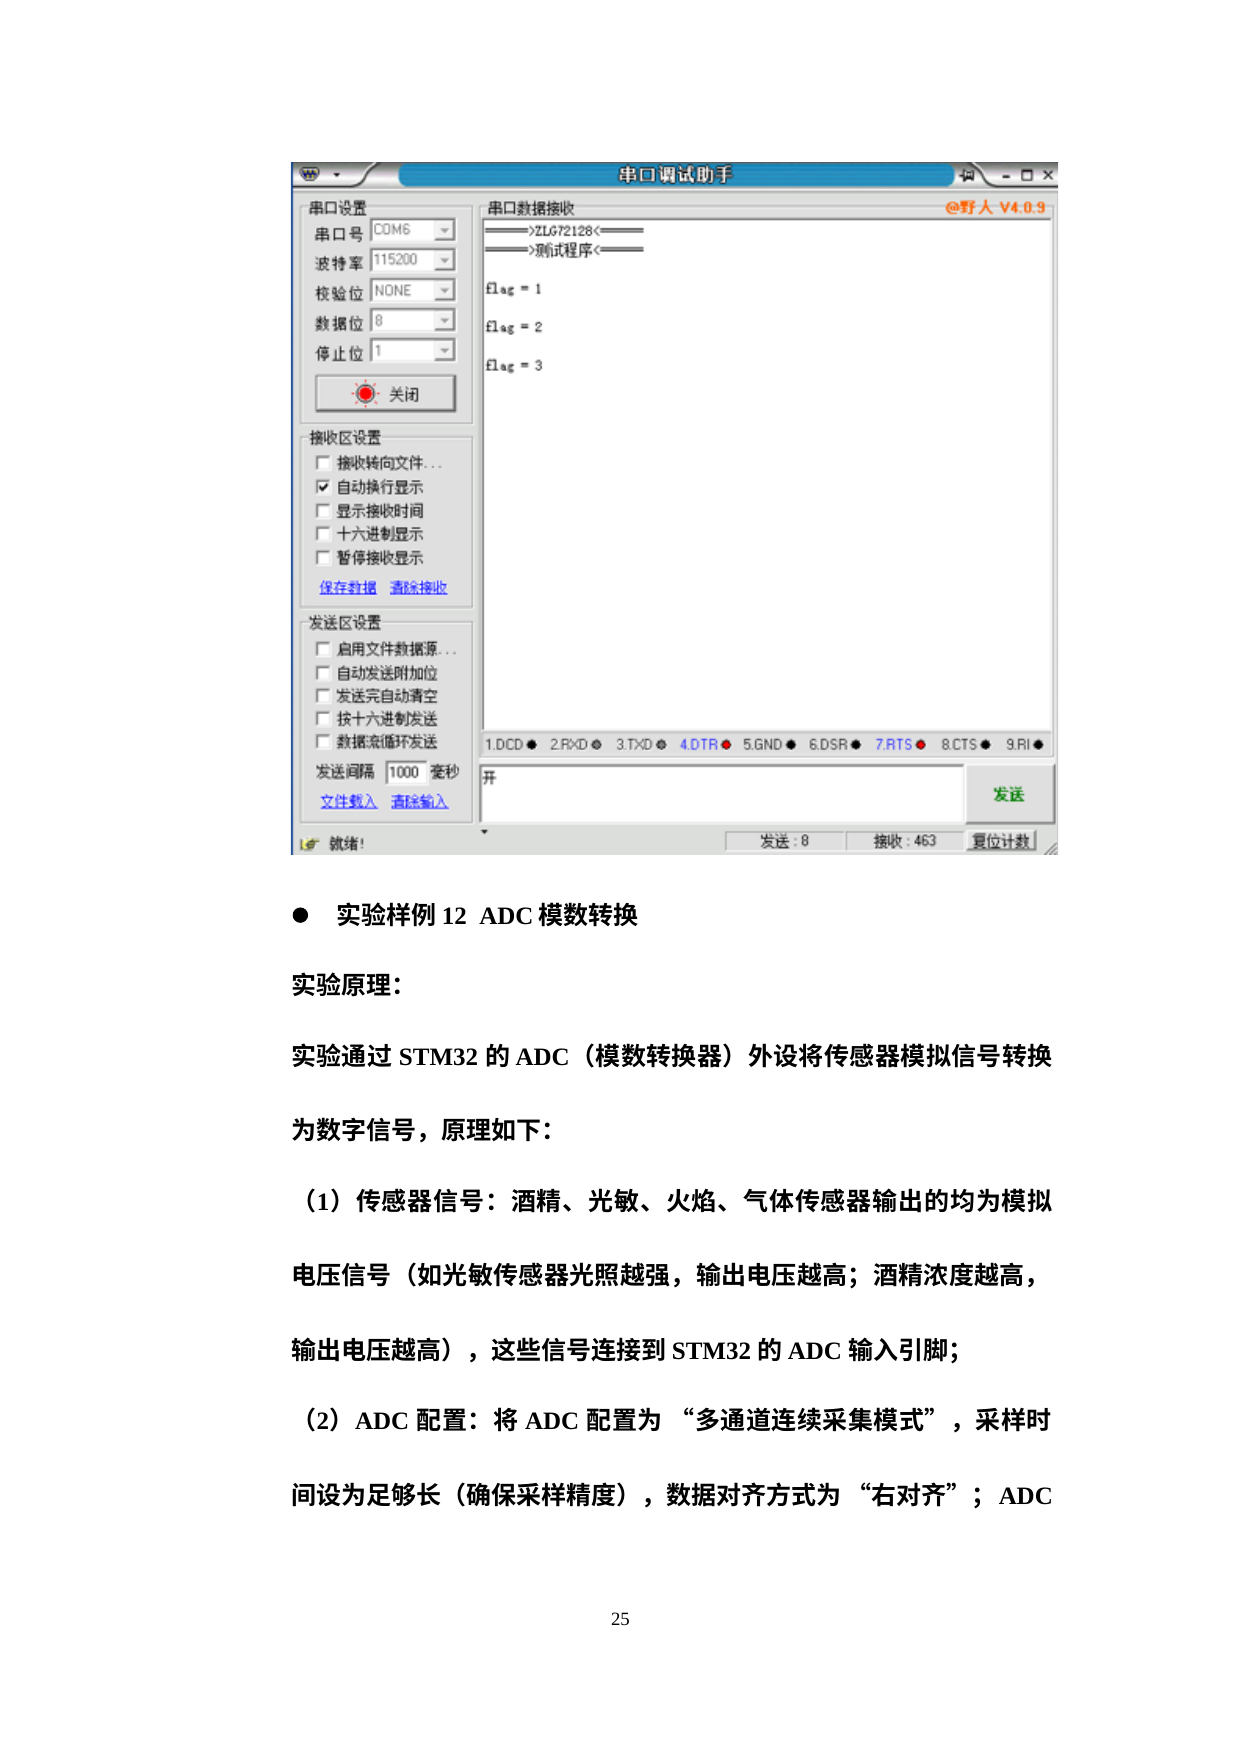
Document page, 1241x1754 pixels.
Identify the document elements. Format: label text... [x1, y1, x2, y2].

text 实验通过 STM32 的ADC（模数转换器）外设将传感器模拟信号转换为数字信号，原理如下： [291, 1022, 1053, 1161]
text （1）传感器信号：酒精、光敏、火焰、气体传感器输出的均为模拟电压信号（如光敏传感器光照越强，输出电压越高；酒精浓度越高，输出电压越高），这些信号连接到 STM32 的 ADC 输入引脚； [291, 1167, 1053, 1381]
text 实验原理： [291, 951, 1053, 1016]
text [291, 1386, 1053, 1526]
list 实验样例12 ADC模数转换 [291, 881, 1053, 946]
picture [290, 162, 1059, 855]
